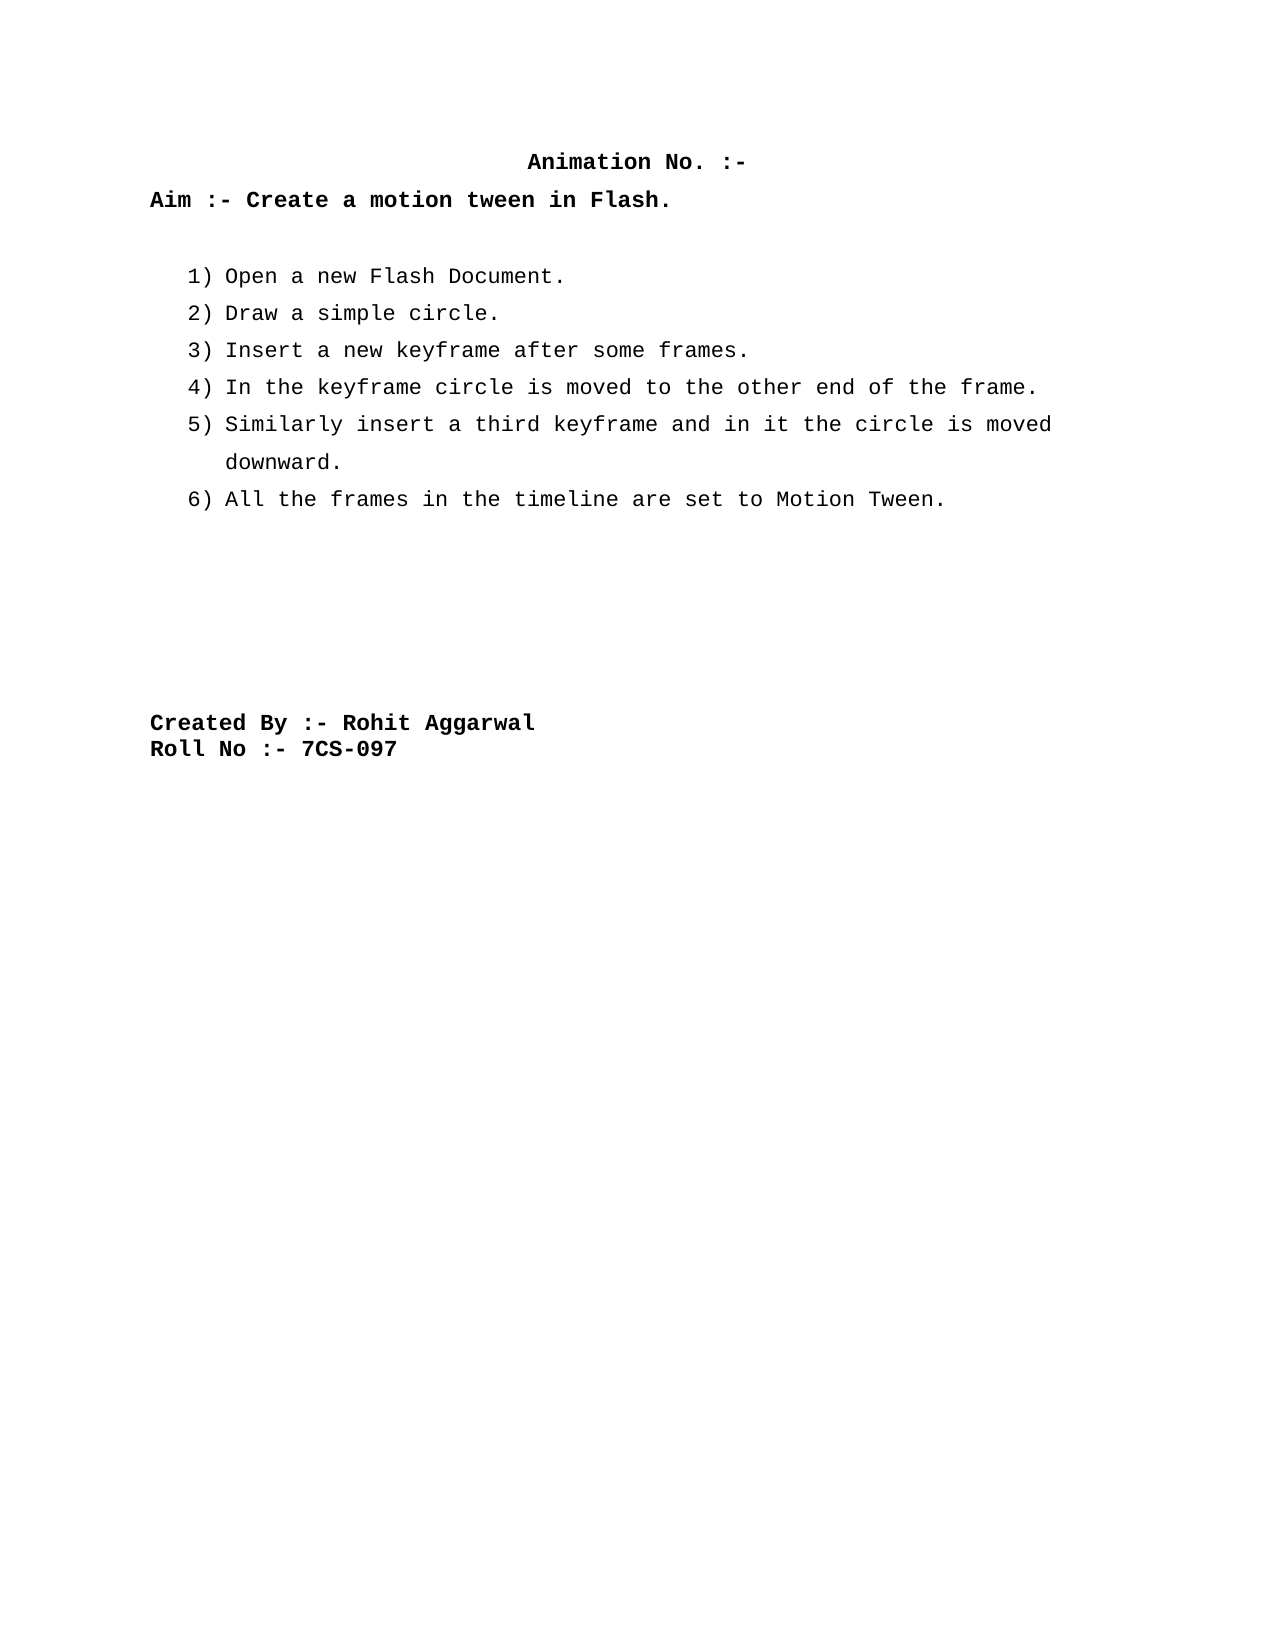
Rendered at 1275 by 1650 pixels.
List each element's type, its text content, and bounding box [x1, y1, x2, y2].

list In the keyframe circle is moved to the other end of the frame. [187, 376, 1125, 401]
text Aim :- Create a motion tween in Flash. [150, 189, 1125, 215]
list Draw a simple circle. [187, 302, 1125, 327]
list Insert a new keyframe after some frames. [187, 339, 1125, 364]
text Created By :- Rohit Aggarwal [150, 711, 1125, 737]
text Roll No :- 7CS-097 [150, 737, 1125, 763]
list Open a new Flash Document. [187, 265, 1125, 290]
list All the frames in the timeline are set to Motion Tween. [187, 488, 1125, 513]
list Similarly insert a third keyframe and in it the circle is moved downward. [187, 414, 1125, 476]
text Animation No. :- [150, 150, 1125, 176]
